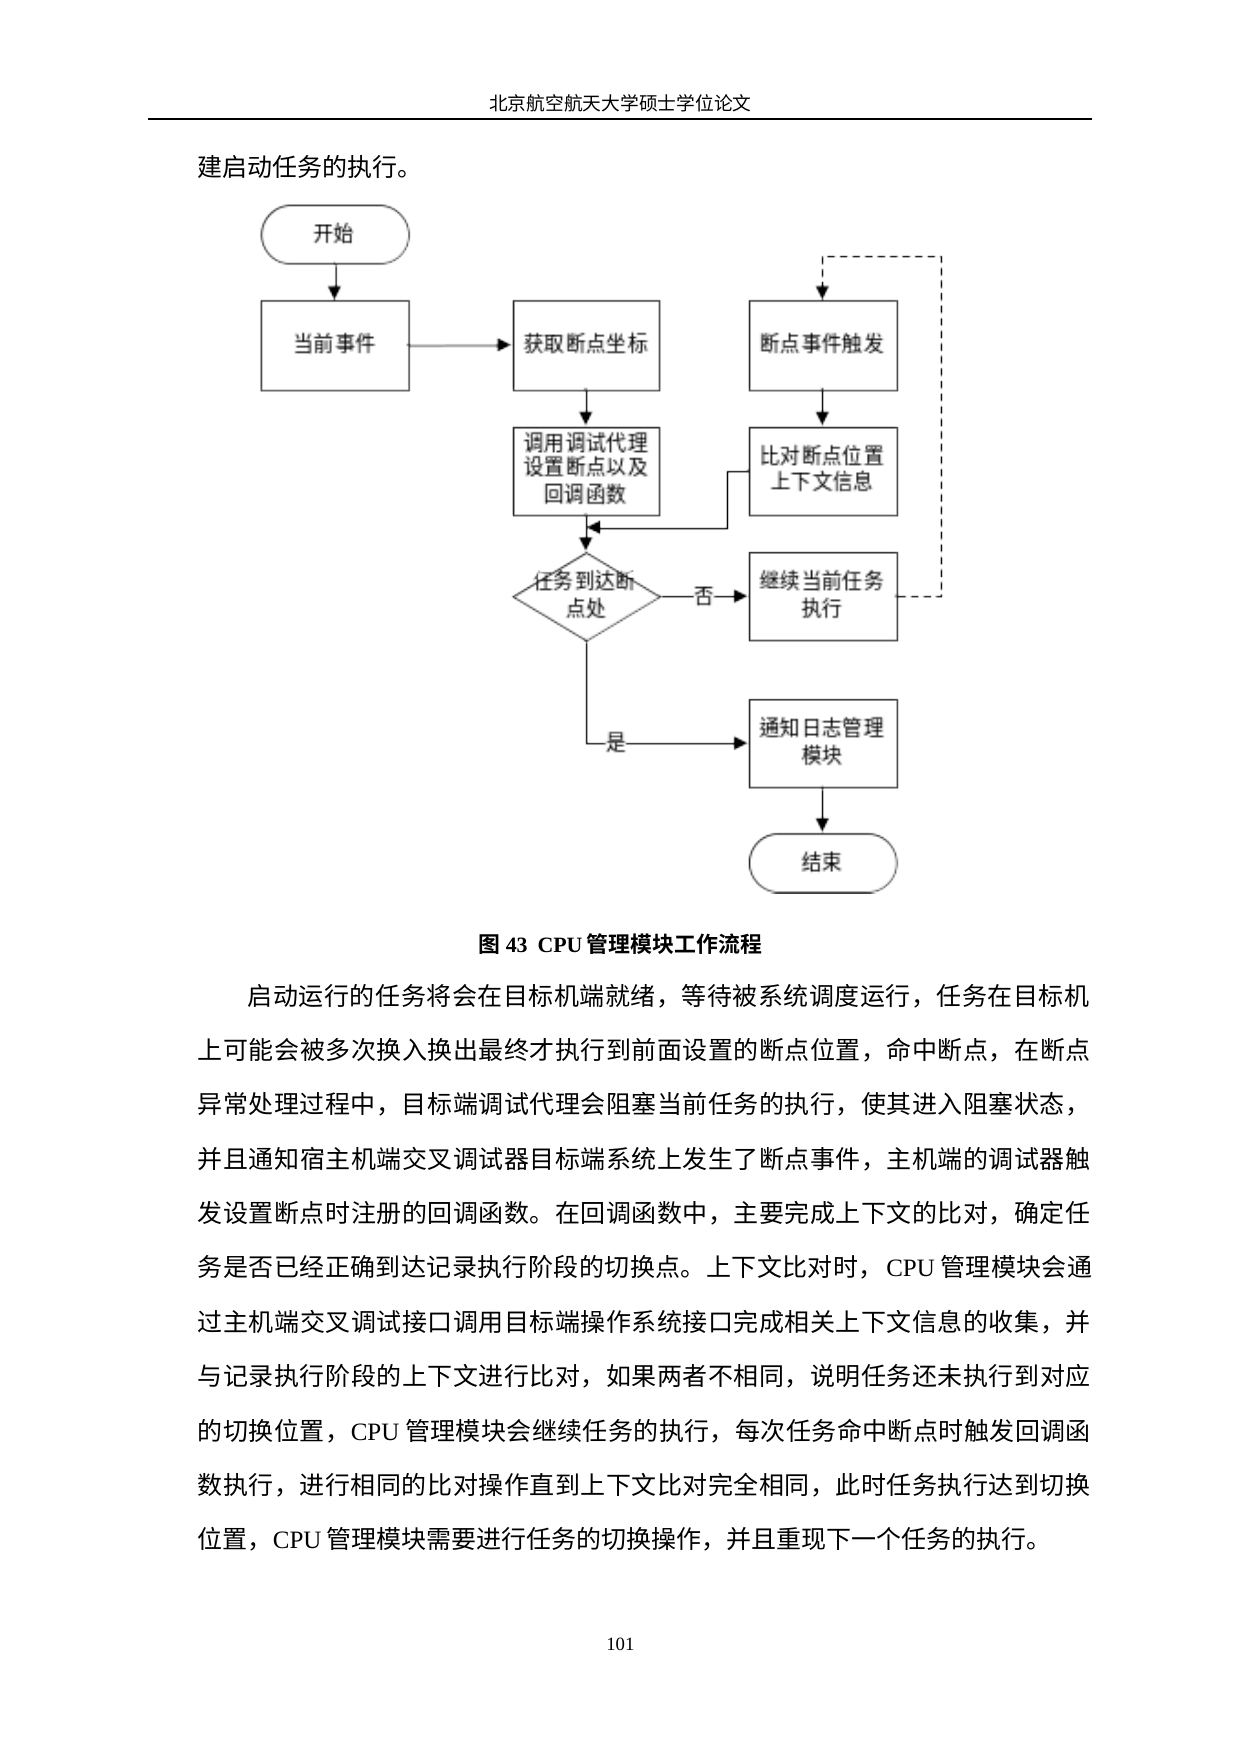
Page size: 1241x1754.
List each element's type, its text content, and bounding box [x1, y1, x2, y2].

text 图 43 CPU管理模块工作流程 [148, 927, 1092, 959]
text 启动运行的任务将会在目标机端就绪，等待被系统调度运行，任务在目标机上可能会被多次换入换出最终才执行到前面设置的断点位置，命中断点，在断点异常处理过程中，目标端调试代理会阻塞当前任务的执行，使其进入阻塞状态，并且通知宿主机端交叉调试器目标端系统上发生了断点事件，主机端的调试器触发设置断点时注册的回调函数。在回调函数中，主要完成上下文的比对，确定任务是否已经正确到达记录执行阶段的切换点。上下文比对时，CPU管理模块会通过主机端交叉调试接口调用目标端操作系统接口完成相关上下文信息的收集，并与记录执行阶段的上下文进行比对，如果两者不相同，说明任务还未执行到对应的切换位置，CPU管理模块会继续任务的执行，每次任务命中断点时触发回调函数执行，进行相同的比对操作直到上下文比对完全相同，此时任务执行达到切换位置，CPU管理模块需要进行任务的切换操作，并且重现下一个任务的执行。 [198, 976, 1092, 1556]
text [198, 148, 1092, 184]
